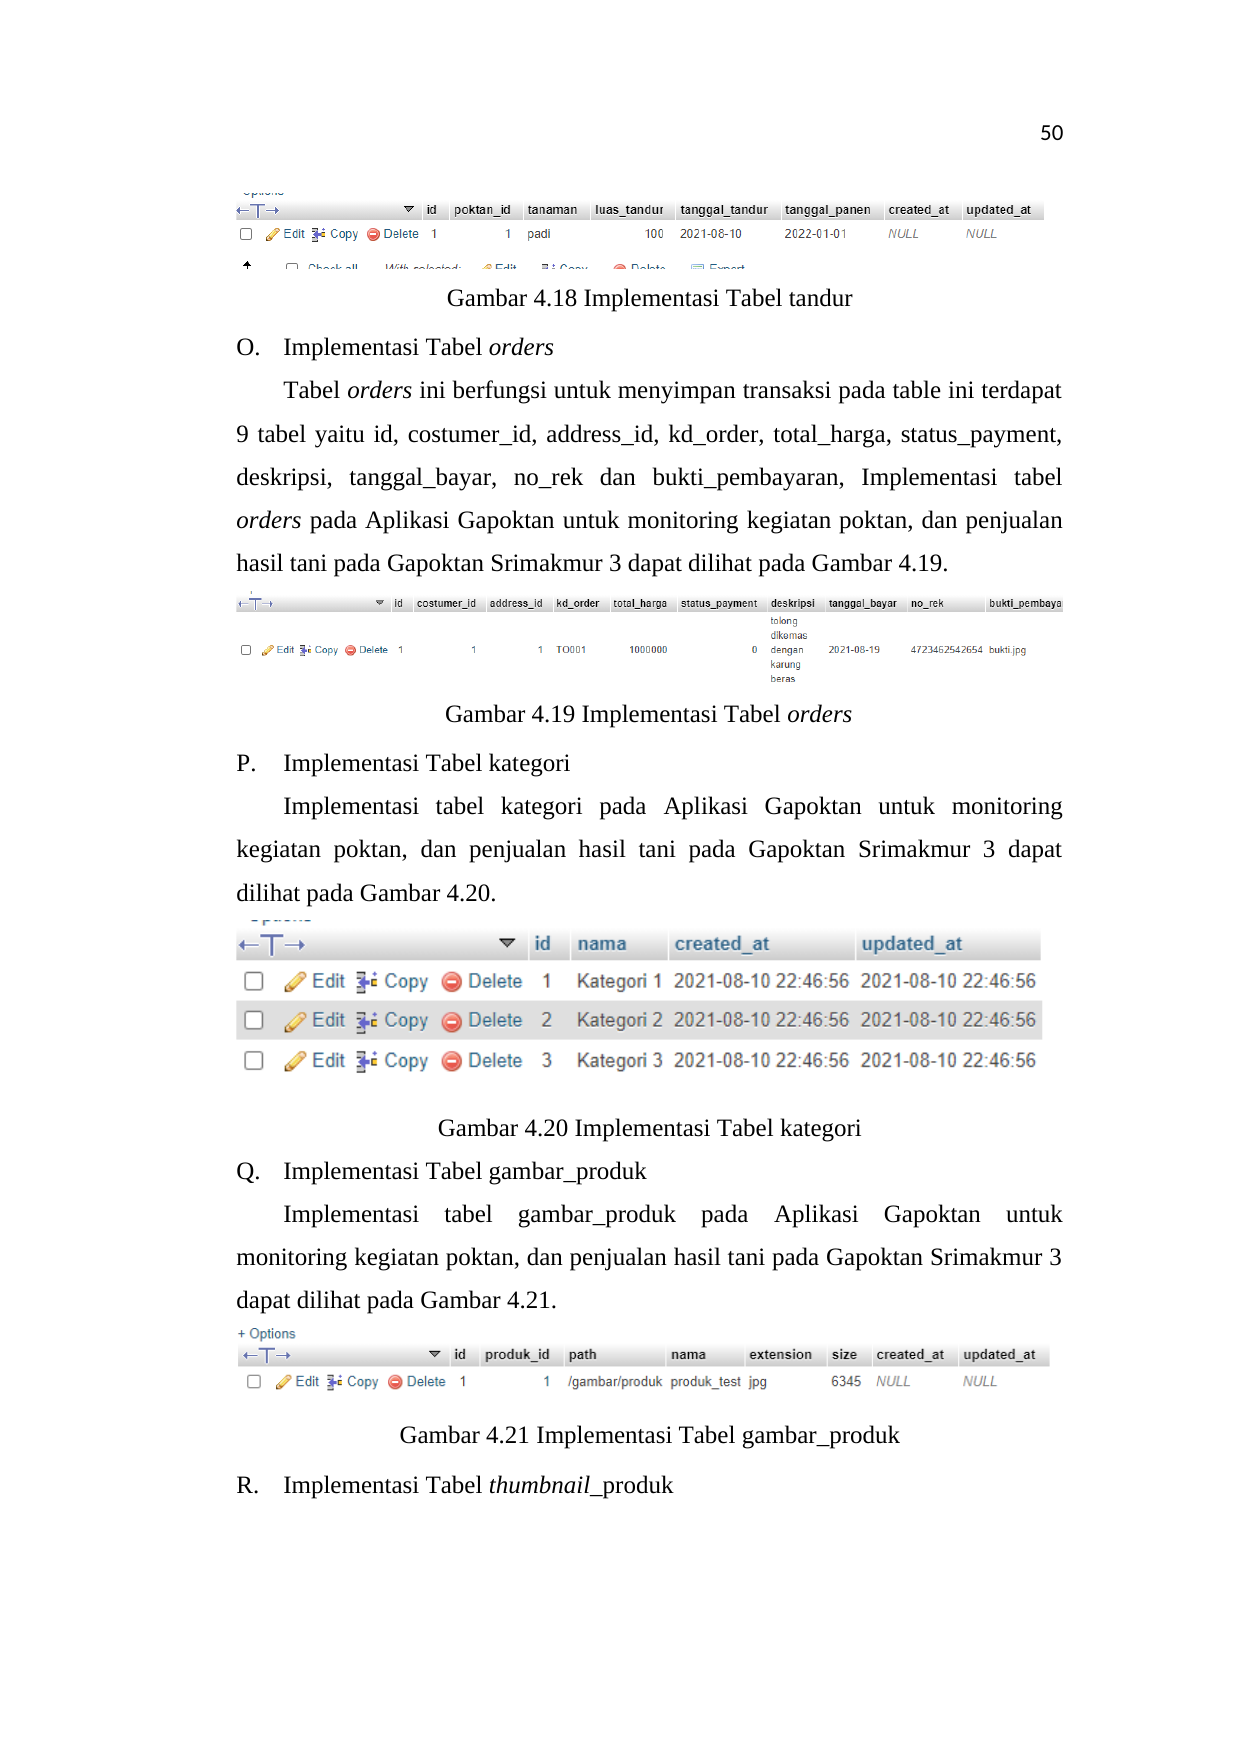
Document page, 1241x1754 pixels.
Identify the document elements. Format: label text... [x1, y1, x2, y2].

picture [236, 920, 1063, 1099]
list Implementasi tabel kategori pada Aplikasi Gapoktan untuk monitoring kegiatan poktan, dan penjualan hasil tani pada Gapoktan Srimakmur 3 dapat dilihat pada Gambar 4.20. [236, 791, 1063, 906]
list Implementasi Tabel kategori [236, 748, 1063, 777]
text Gambar 4.19 Implementasi Tabel orders [236, 699, 1063, 727]
text Gambar 4.18 Implementasi Tabel tandur [236, 283, 1063, 312]
list Implementasi Tabel thumbnail_produk [236, 1470, 1063, 1499]
list Tabel orders ini berfungsi untuk menyimpan transaksi pada table ini terdapat 9 tabel yaitu id, costumer_id, address_id, kd_order, total_harga, status_payment, deskripsi, tanggal_bayar, no_rek dan bukti_pembayaran, Implementasi tabel orders pada Aplikasi Gapoktan untuk monitoring kegiatan poktan, dan penjualan hasil tani pada Gapoktan Srimakmur 3 dapat dilihat pada Gambar 4.19. [236, 376, 1063, 577]
picture [236, 193, 1063, 269]
list Implementasi Tabel orders [236, 332, 1063, 361]
text Gambar 4.21 Implementasi Tabel gambar_produk [236, 1421, 1063, 1449]
list Implementasi Tabel gambar_produk [236, 1156, 1063, 1185]
picture [236, 1328, 1063, 1407]
list Implementasi tabel gambar_produk pada Aplikasi Gapoktan untuk monitoring kegiatan poktan, dan penjualan hasil tani pada Gapoktan Srimakmur 3 dapat dilihat pada Gambar 4.21. [236, 1199, 1063, 1314]
list Gambar 4.20 Implementasi Tabel kategori [236, 1113, 1063, 1142]
picture [236, 591, 1063, 685]
